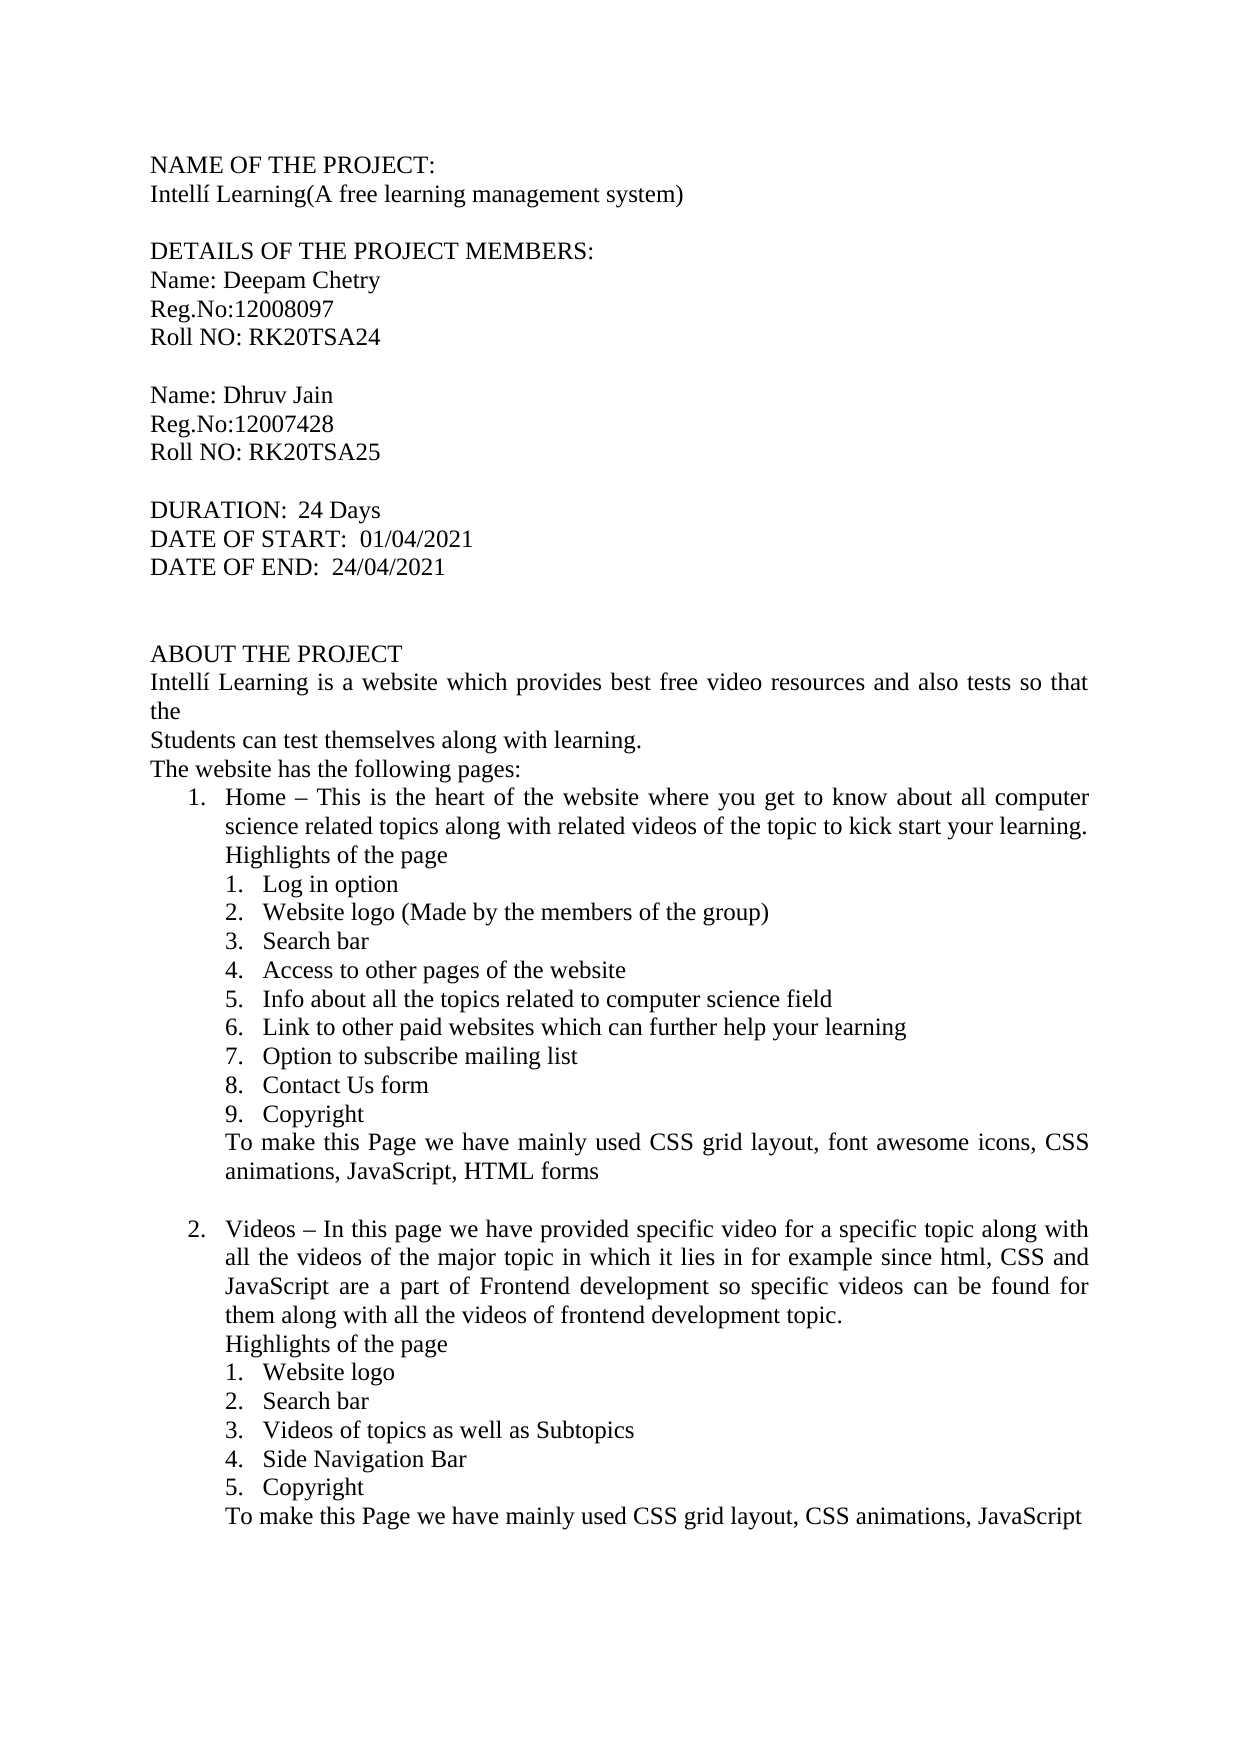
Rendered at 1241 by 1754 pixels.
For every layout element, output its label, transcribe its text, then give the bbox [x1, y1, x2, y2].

list Side Navigation Bar [225, 1444, 1090, 1472]
list Videos of topics as well as Subtopics [225, 1415, 1090, 1444]
list Copyright [225, 1099, 1090, 1127]
list Copyright [225, 1472, 1090, 1501]
text Name: Dhruv Jain [150, 380, 1090, 409]
list Option to subscribe mailing list [225, 1041, 1090, 1070]
text Reg.No:12007428 [150, 409, 1090, 437]
text Name: Deepam Chetry [150, 265, 1090, 294]
list Log in option [225, 869, 1090, 897]
text To make this Page we have mainly used CSS grid layout, CSS animations, JavaScript [225, 1501, 1090, 1530]
text Roll NO: RK20TSA25 [150, 437, 1090, 466]
text DURATION: 24 Days [150, 495, 1090, 524]
list Website logo (Made by the members of the group) [225, 897, 1090, 926]
list Contact Us form [225, 1070, 1090, 1099]
list Access to other pages of the website [225, 955, 1090, 984]
list Highlights of the page [225, 840, 1090, 869]
text ABOUT THE PROJECT [150, 639, 1090, 667]
text To make this Page we have mainly used CSS grid layout, font awesome icons, CSS animations, JavaScript, HTML forms [225, 1127, 1090, 1185]
text DETAILS OF THE PROJECT MEMBERS: [150, 236, 1090, 265]
text Roll NO: RK20TSA24 [150, 322, 1090, 351]
text Reg.No:12008097 [150, 294, 1090, 322]
list Link to other paid websites which can further help your learning [225, 1012, 1090, 1041]
list Info about all the topics related to computer science field [225, 984, 1090, 1012]
list Videos – In this page we have provided specific video for a specific topic along with all the videos of the major topic in which it lies in for example since html, CSS and JavaScript are a part of Frontend development so specific videos can be found for them along with all the videos of frontend development topic. [187, 1214, 1090, 1329]
text Intellí Learning is a website which provides best free video resources and also tests so that the [150, 667, 1090, 725]
text NAME OF THE PROJECT: [150, 150, 1090, 179]
list Search bar [225, 1386, 1090, 1415]
text DATE OF START: 01/04/2021 [150, 524, 1090, 552]
text Students can test themselves along with learning. [150, 725, 1090, 754]
text Highlights of the page [225, 1329, 1090, 1357]
text The website has the following pages: [150, 754, 1090, 782]
text DATE OF END: 24/04/2021 [150, 552, 1090, 581]
text Intellí Learning(A free learning management system) [150, 179, 1090, 207]
list Website logo [225, 1357, 1090, 1386]
list Home – This is the heart of the website where you get to know about all computer science related topics along with related videos of the topic to kick start your learning. [187, 782, 1090, 840]
list Search bar [225, 926, 1090, 955]
